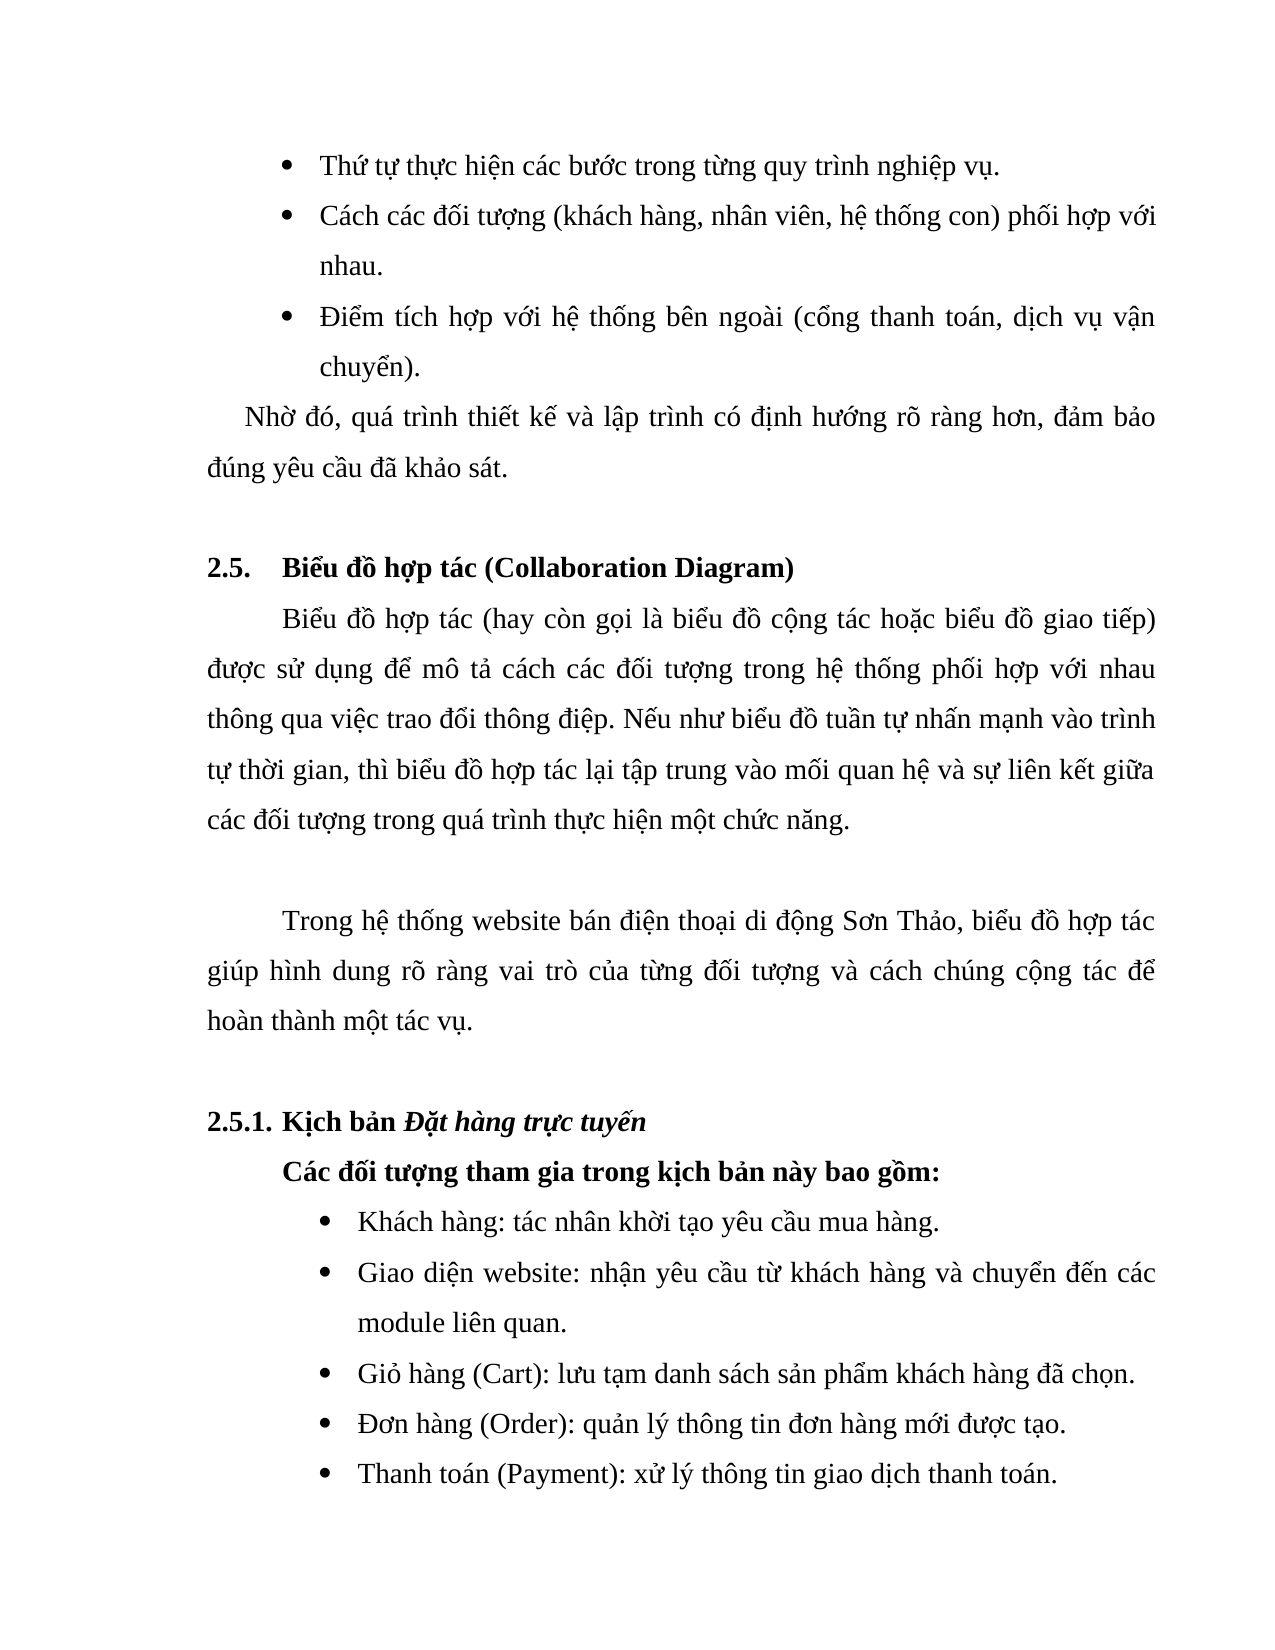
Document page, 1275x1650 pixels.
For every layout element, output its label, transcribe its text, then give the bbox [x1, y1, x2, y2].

text 2.5. Biểu đồ hợp tác (Collaboration Diagram) [207, 551, 1157, 584]
text Biểu đồ hợp tác (hay còn gọi là biểu đồ cộng tác hoặc biểu đồ giao tiếp) được sử dụng để mô tả cách các đối tượng trong hệ thống phối hợp với nhau thông qua việc trao đổi thông điệp. Nếu như biểu đồ tuần tự nhấn mạnh vào trình tự thời gian, thì biểu đồ hợp tác lại tập trung vào mối quan hệ và sự liên kết giữa các đối tượng trong quá trình thực hiện một chức năng. [207, 601, 1157, 836]
text 2.5.1. Kịch bản Đặt hàng trực tuyến [207, 1104, 1157, 1137]
list Khách hàng: tác nhân khời tạo yêu cầu mua hàng. [320, 1204, 1157, 1238]
list Giỏ hàng (Cart): lưu tạm danh sách sản phẩm khách hàng đã chọn. [320, 1356, 1157, 1389]
list Thanh toán (Payment): xử lý thông tin giao dịch thanh toán. [320, 1457, 1157, 1490]
list Đơn hàng (Order): quản lý thông tin đơn hàng mới được tạo. [320, 1406, 1157, 1440]
list Cách các đối tượng (khách hàng, nhân viên, hệ thống con) phối hợp với nhau. [282, 198, 1157, 282]
list Giao diện website: nhận yêu cầu từ khách hàng và chuyển đến các module liên quan. [320, 1255, 1157, 1339]
list Điểm tích hợp với hệ thống bên ngoài (cổng thanh toán, dịch vụ vận chuyển). [282, 299, 1157, 383]
text Các đối tượng tham gia trong kịch bản này bao gồm: [207, 1154, 1157, 1188]
text Nhờ đó, quá trình thiết kế và lập trình có định hướng rõ ràng hơn, đảm bảo đúng yêu cầu đã khảo sát. [207, 399, 1157, 483]
text Trong hệ thống website bán điện thoại di động Sơn Thảo, biểu đồ hợp tác giúp hình dung rõ ràng vai trò của từng đối tượng và cách chúng cộng tác để hoàn thành một tác vụ. [207, 903, 1157, 1037]
list Thứ tự thực hiện các bước trong từng quy trình nghiệp vụ. [282, 148, 1157, 181]
